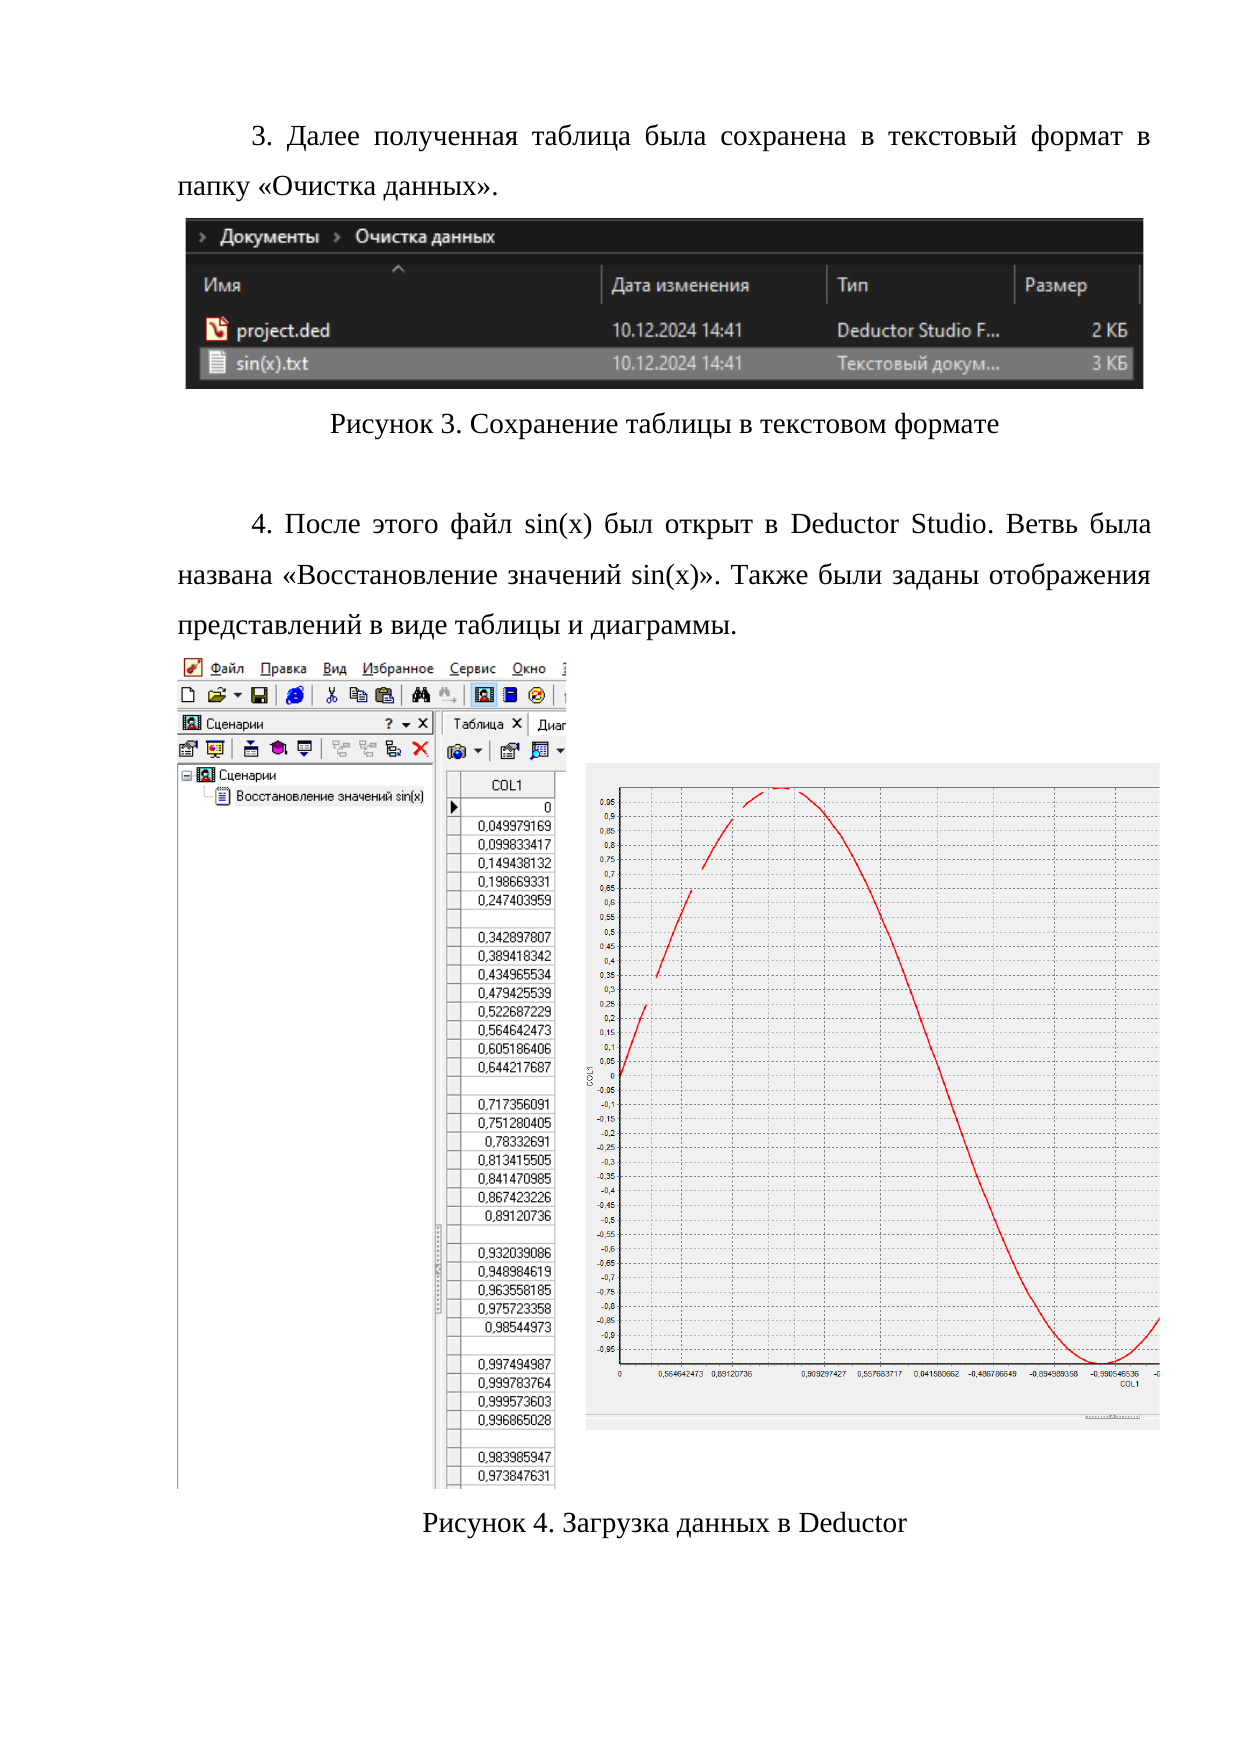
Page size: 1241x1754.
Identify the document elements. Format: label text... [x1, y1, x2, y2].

text Рисунок 3. Сохранение таблицы в текстовом формате [177, 406, 1152, 439]
text 4. После этого файл sin(x) был открыт в Deductor Studio. Ветвь была названа «Восстановление значений sin(х)». Также были заданы отображения представлений в виде таблицы и диаграммы. [177, 506, 1152, 641]
picture [585, 763, 1160, 1430]
picture [177, 657, 567, 1489]
text Рисунок 4. Загрузка данных в Deductor [177, 1505, 1152, 1539]
text 3. Далее полученная таблица была сохранена в текстовый формат в папку «Очистка данных». [177, 118, 1152, 202]
picture [185, 218, 1144, 389]
